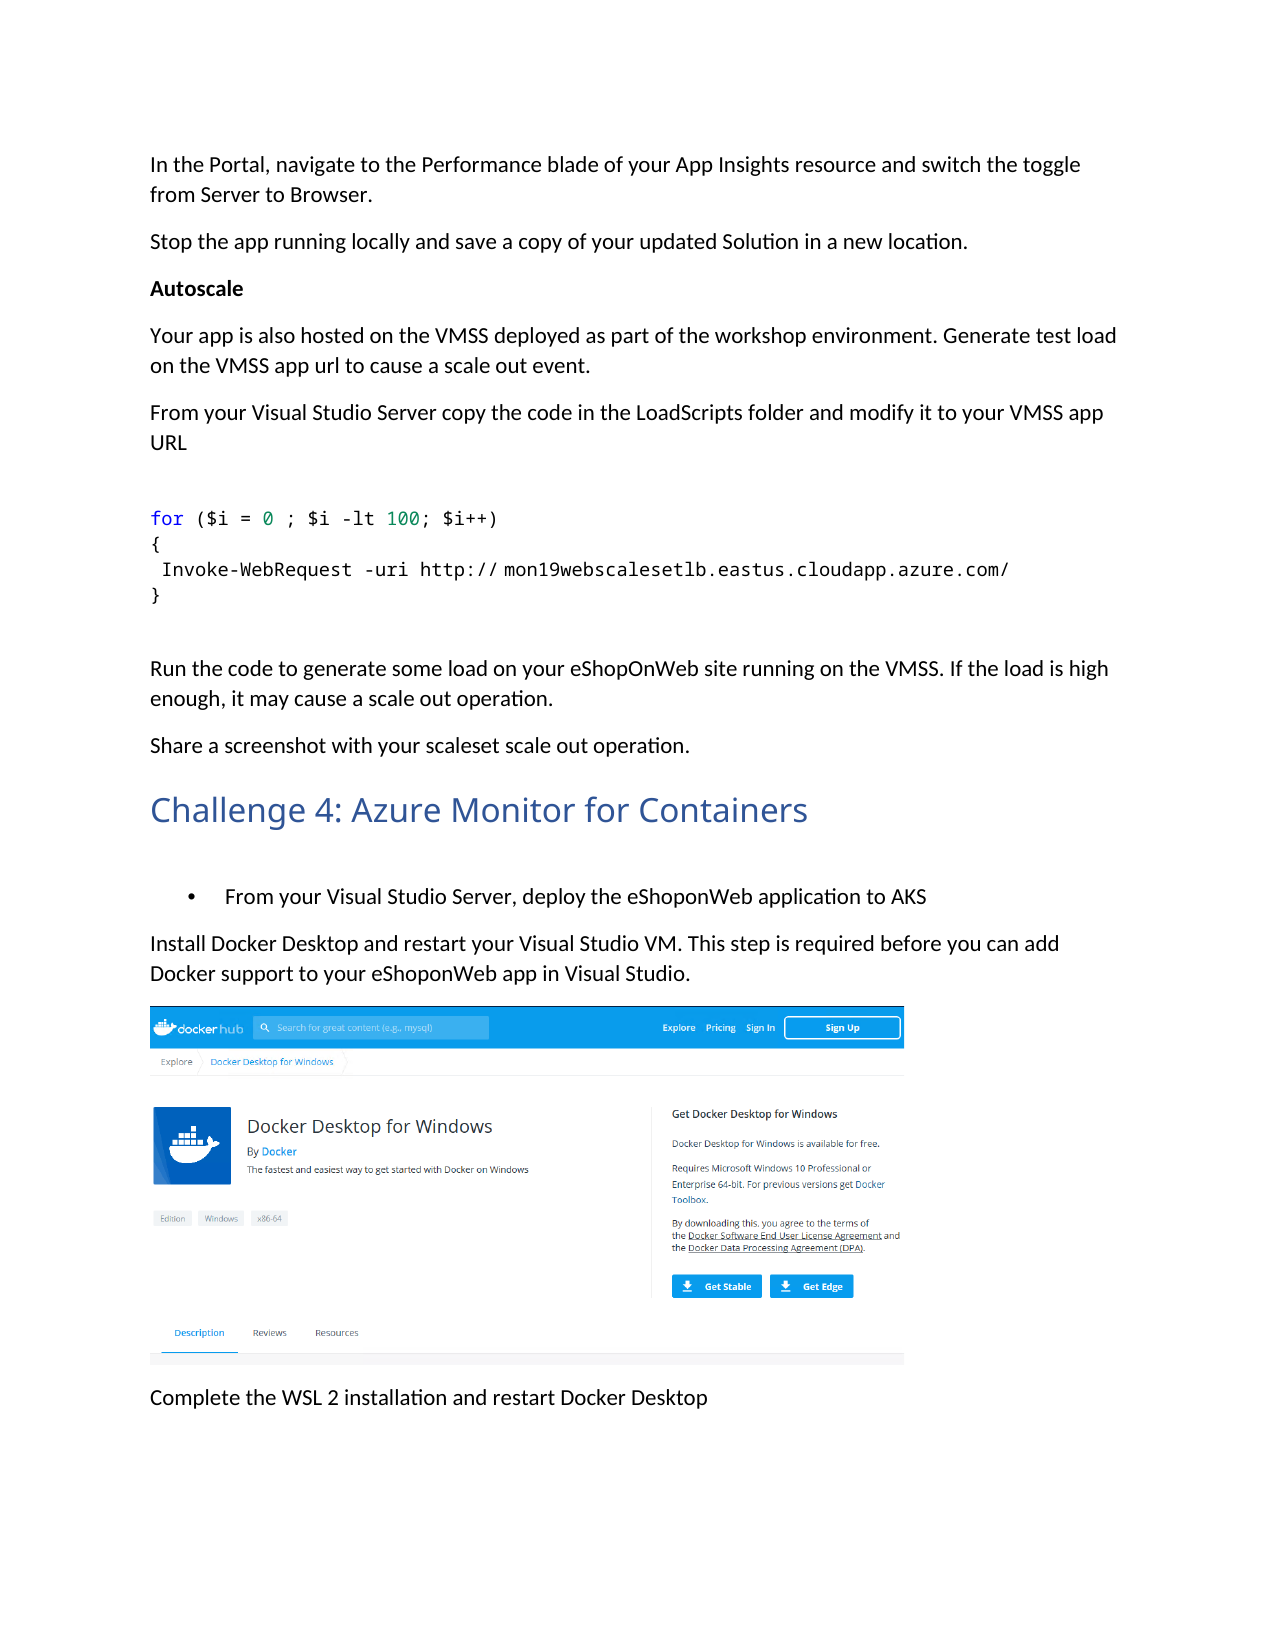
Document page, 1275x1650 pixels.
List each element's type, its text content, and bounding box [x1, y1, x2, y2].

text { [150, 531, 1125, 556]
text Stop the app running locally and save a copy of your updated Solution in a new location. [150, 227, 1125, 255]
text Complete the WSL 2 installation and restart Docker Desktop [150, 1383, 1125, 1411]
text Invoke-WebRequest -uri http:// mon19webscalesetlb.eastus.cloudapp.azure.com/ [150, 556, 1125, 582]
text Autoscale [150, 274, 1125, 302]
text Install Docker Desktop and restart your Visual Studio VM. This step is required before you can add Docker support to your eShoponWeb app in Visual Studio. [150, 929, 1125, 987]
subtitle Challenge 4: Azure Monitor for Containers [150, 786, 1125, 832]
text Run the code to generate some load on your eShopOnWeb site running on the VMSS. If the load is high enough, it may cause a scale out operation. [150, 654, 1125, 712]
picture [150, 1006, 905, 1365]
text From your Visual Studio Server copy the code in the LoadScripts folder and modify it to your VMSS app URL [150, 398, 1125, 486]
text Your app is also hosted on the VMSS deployed as part of the workshop environment. Generate test load on the VMSS app url to cause a scale out event. [150, 321, 1125, 379]
text Share a screenshot with your scaleset scale out operation. [150, 731, 1125, 759]
text for ($i = 0 ; $i -lt 100; $i++) [150, 505, 1125, 531]
text In the Portal, navigate to the Performance blade of your App Insights resource and switch the toggle from Server to Browser. [150, 150, 1125, 208]
text } [150, 582, 1125, 607]
list From your Visual Studio Server, deploy the eShoponWeb application to AKS [187, 882, 1125, 910]
